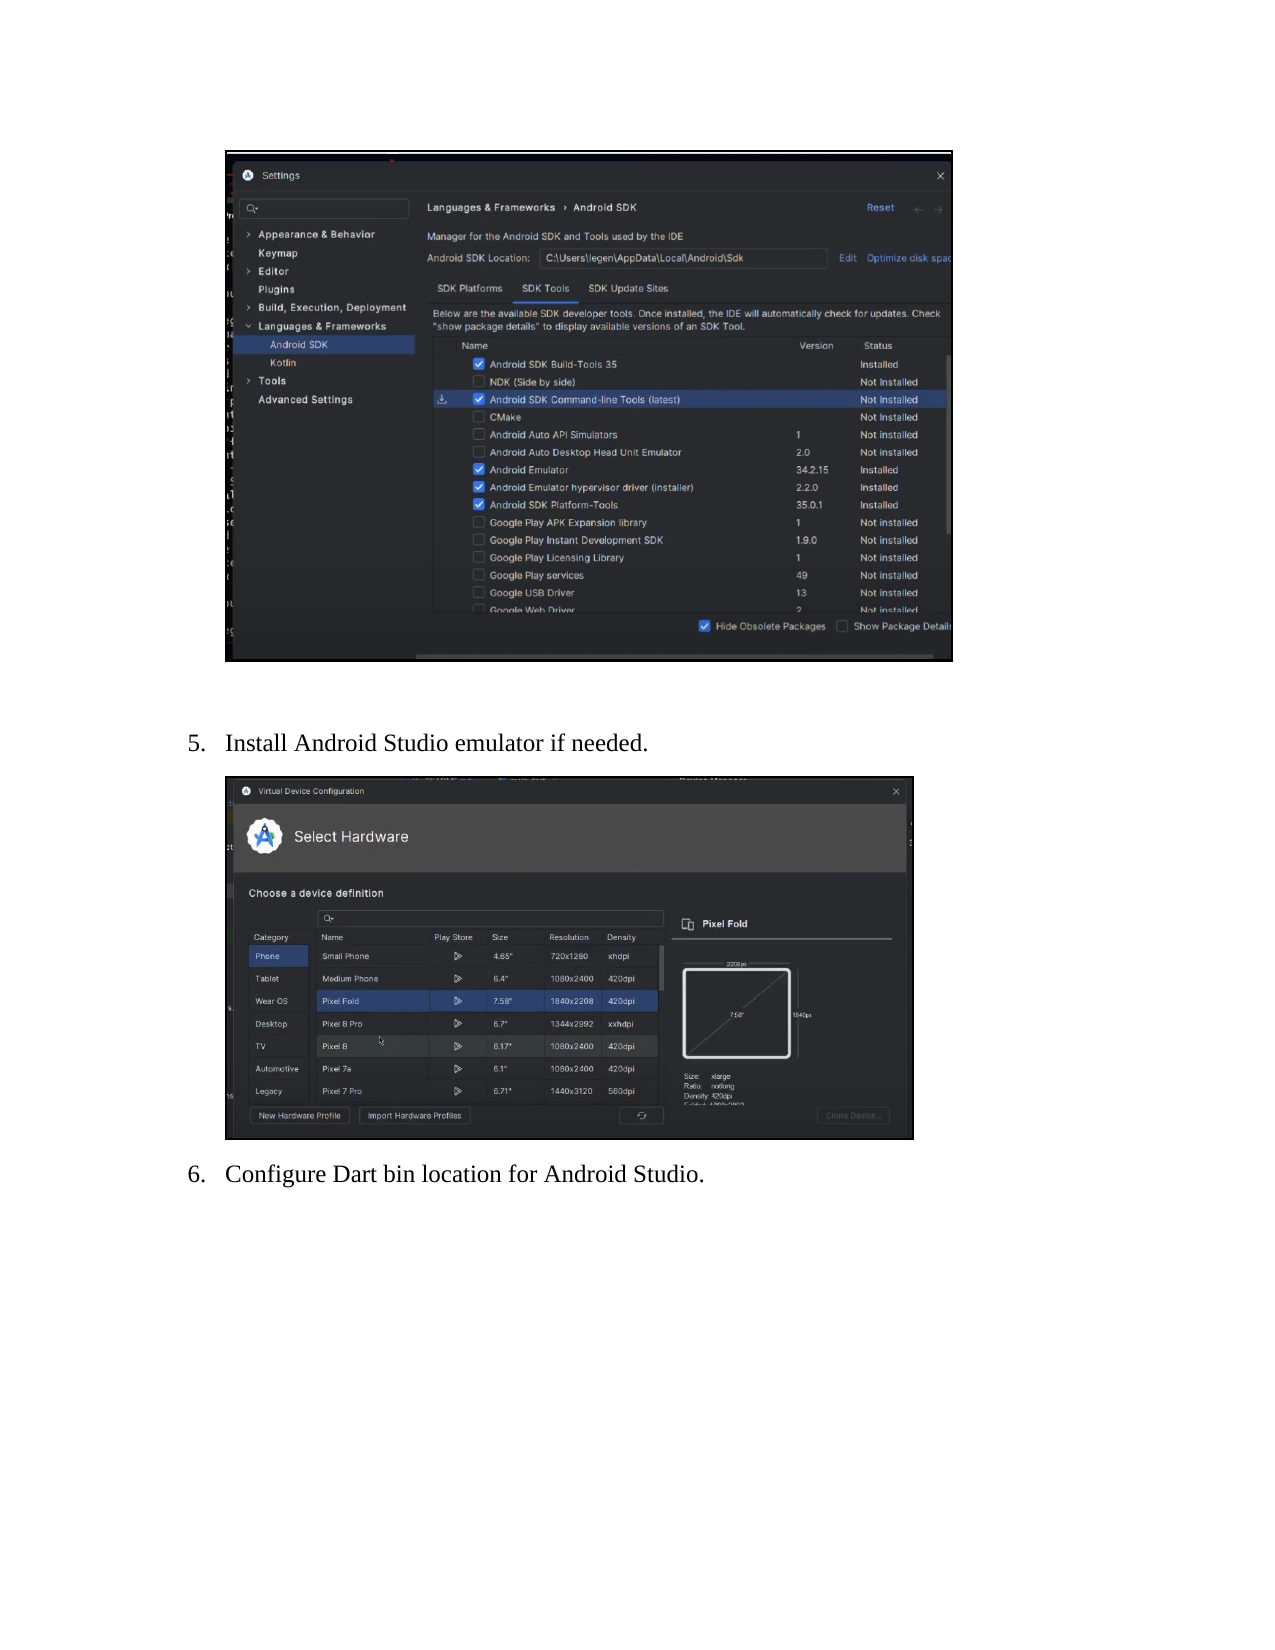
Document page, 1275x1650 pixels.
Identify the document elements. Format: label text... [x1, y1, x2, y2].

picture [227, 152, 951, 659]
list Install Android Studio emulator if needed. [187, 728, 1125, 757]
picture [227, 778, 912, 1138]
list Configure Dart bin location for Android Studio. [187, 1159, 1125, 1188]
